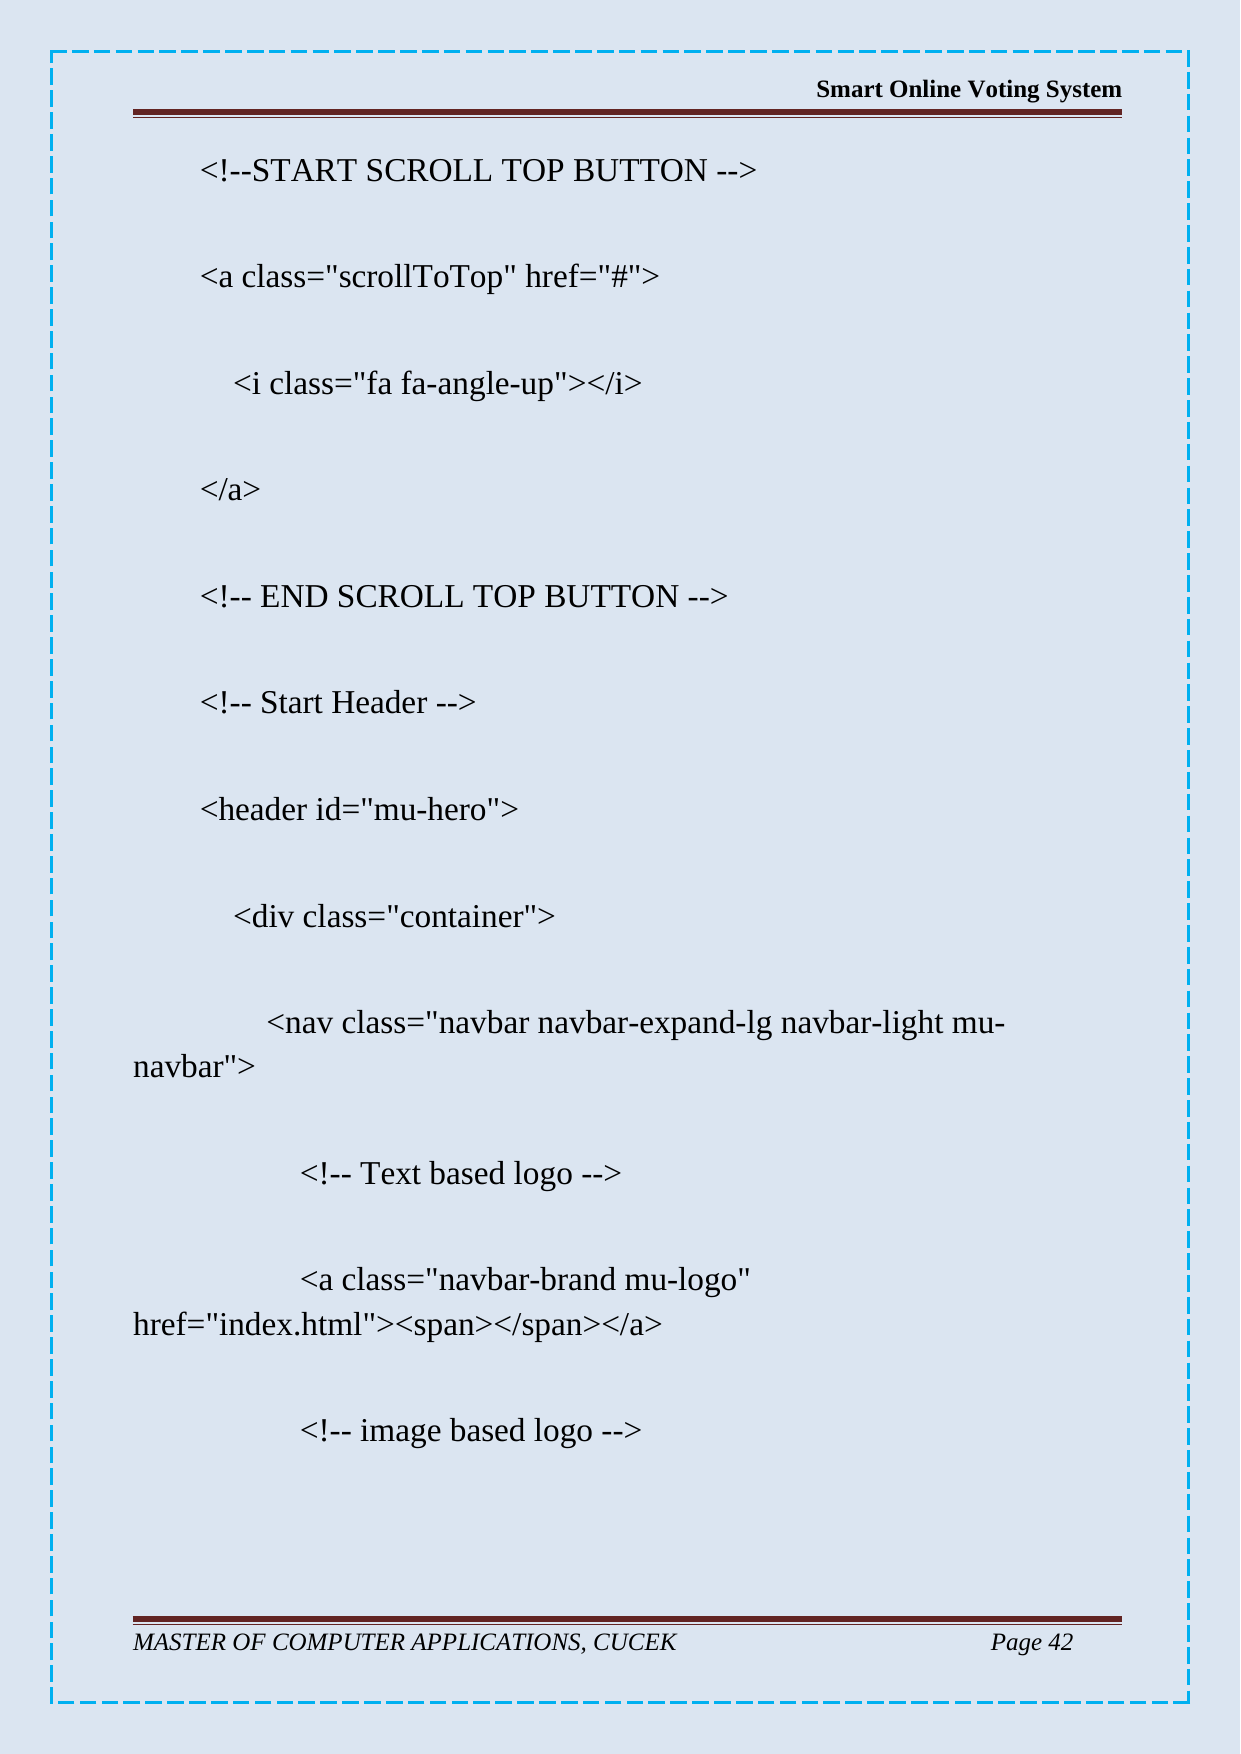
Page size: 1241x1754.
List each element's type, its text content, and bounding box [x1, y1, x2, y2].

text <!--START SCROLL TOP BUTTON --> [133, 150, 1122, 188]
text <header id="mu-hero"> [133, 789, 1122, 828]
text <!-- Start Header --> [133, 683, 1122, 721]
text <!-- image based logo --> [133, 1410, 1122, 1449]
text <div class="container"> [133, 896, 1122, 934]
text <a class="navbar-brand mu-logo" href="index.html"><span></span></a> [133, 1260, 1122, 1342]
text <!-- Text based logo --> [133, 1153, 1122, 1191]
text <i class="fa fa-angle-up"></i> [133, 363, 1122, 401]
text </a> [133, 470, 1122, 508]
text <a class="scrollToTop" href="#"> [133, 257, 1122, 295]
text <nav class="navbar navbar-expand-lg navbar-light mu-navbar"> [133, 1002, 1122, 1085]
text <!-- END SCROLL TOP BUTTON --> [133, 576, 1122, 614]
